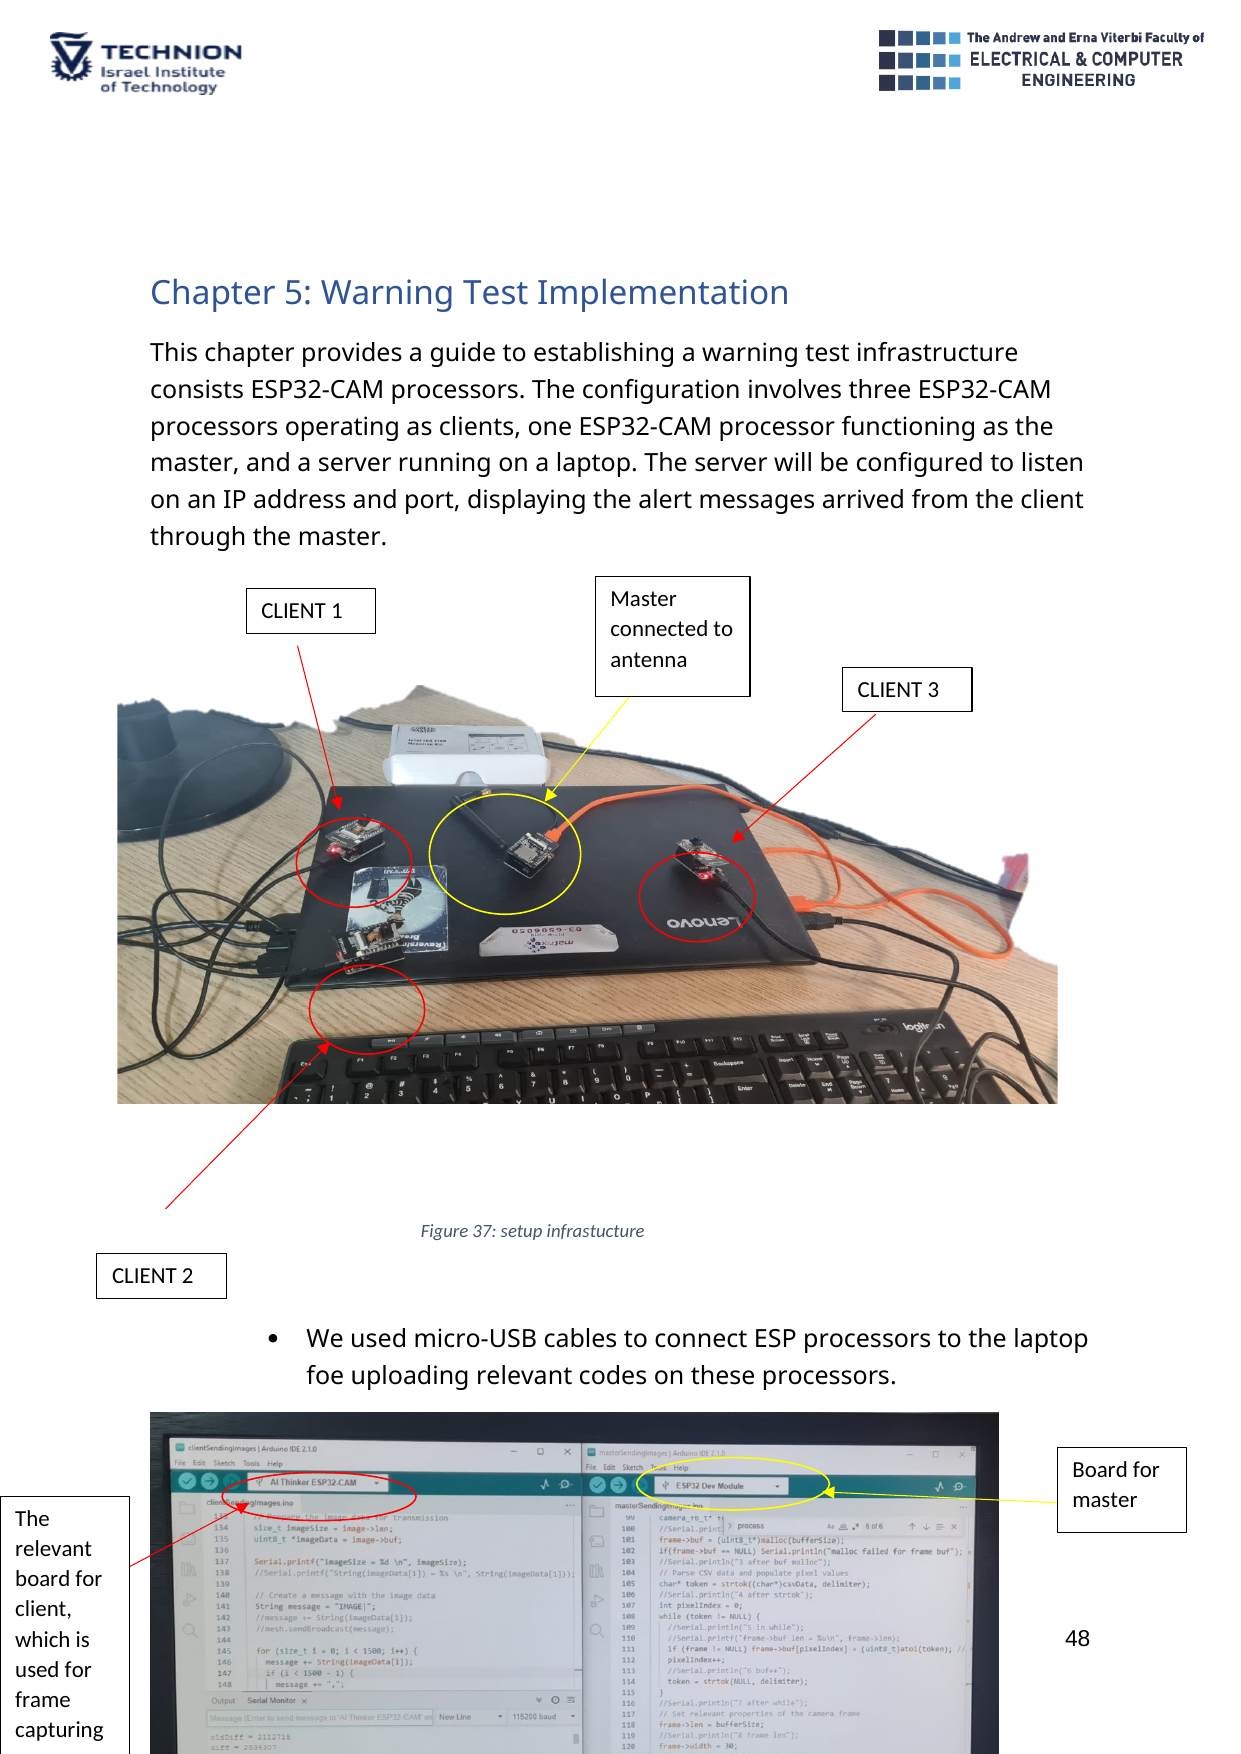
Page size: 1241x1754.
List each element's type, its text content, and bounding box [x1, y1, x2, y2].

picture [150, 1412, 999, 1754]
picture [866, 17, 1222, 101]
picture [224, 1474, 415, 1519]
picture [27, 13, 268, 113]
picture [117, 679, 1058, 1104]
picture [431, 795, 579, 913]
picture [638, 1459, 828, 1509]
text Chapter 5: Warning Test Implementation [150, 269, 1090, 314]
text This chapter provides a guide to establishing a warning test infrastructure consists ESP32-CAM processors. The configuration involves three ESP32-CAM processors operating as clients, one ESP32-CAM processor functioning as the master, and a server running on a laptop. The server will be configured to listen on an IP address and port, displaying the alert messages arrived from the client through the master. [150, 334, 1090, 552]
picture [311, 966, 423, 1053]
list We used micro-USB cables to connect ESP processors to the laptop foe uploading relevant codes on these processors. [269, 1321, 1090, 1392]
